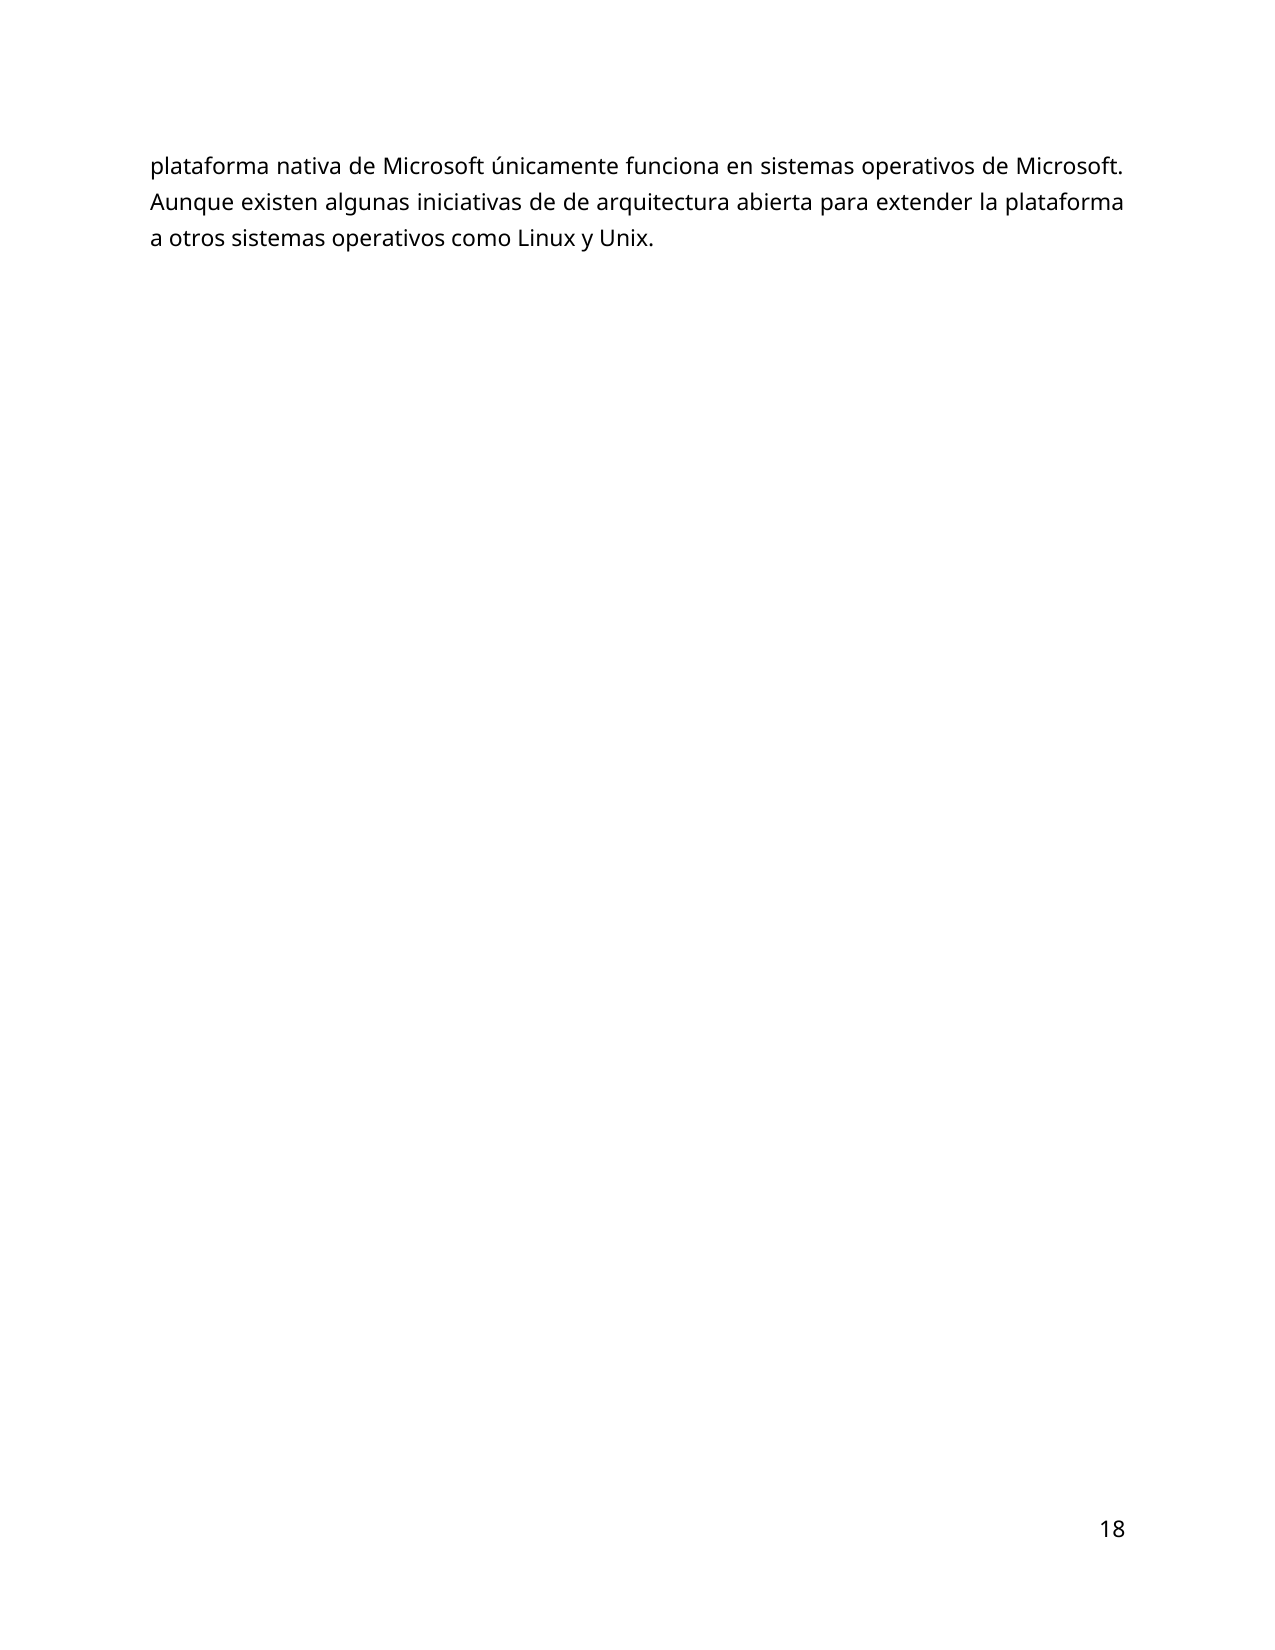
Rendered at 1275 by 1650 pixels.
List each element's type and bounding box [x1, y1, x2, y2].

text [150, 150, 1125, 253]
